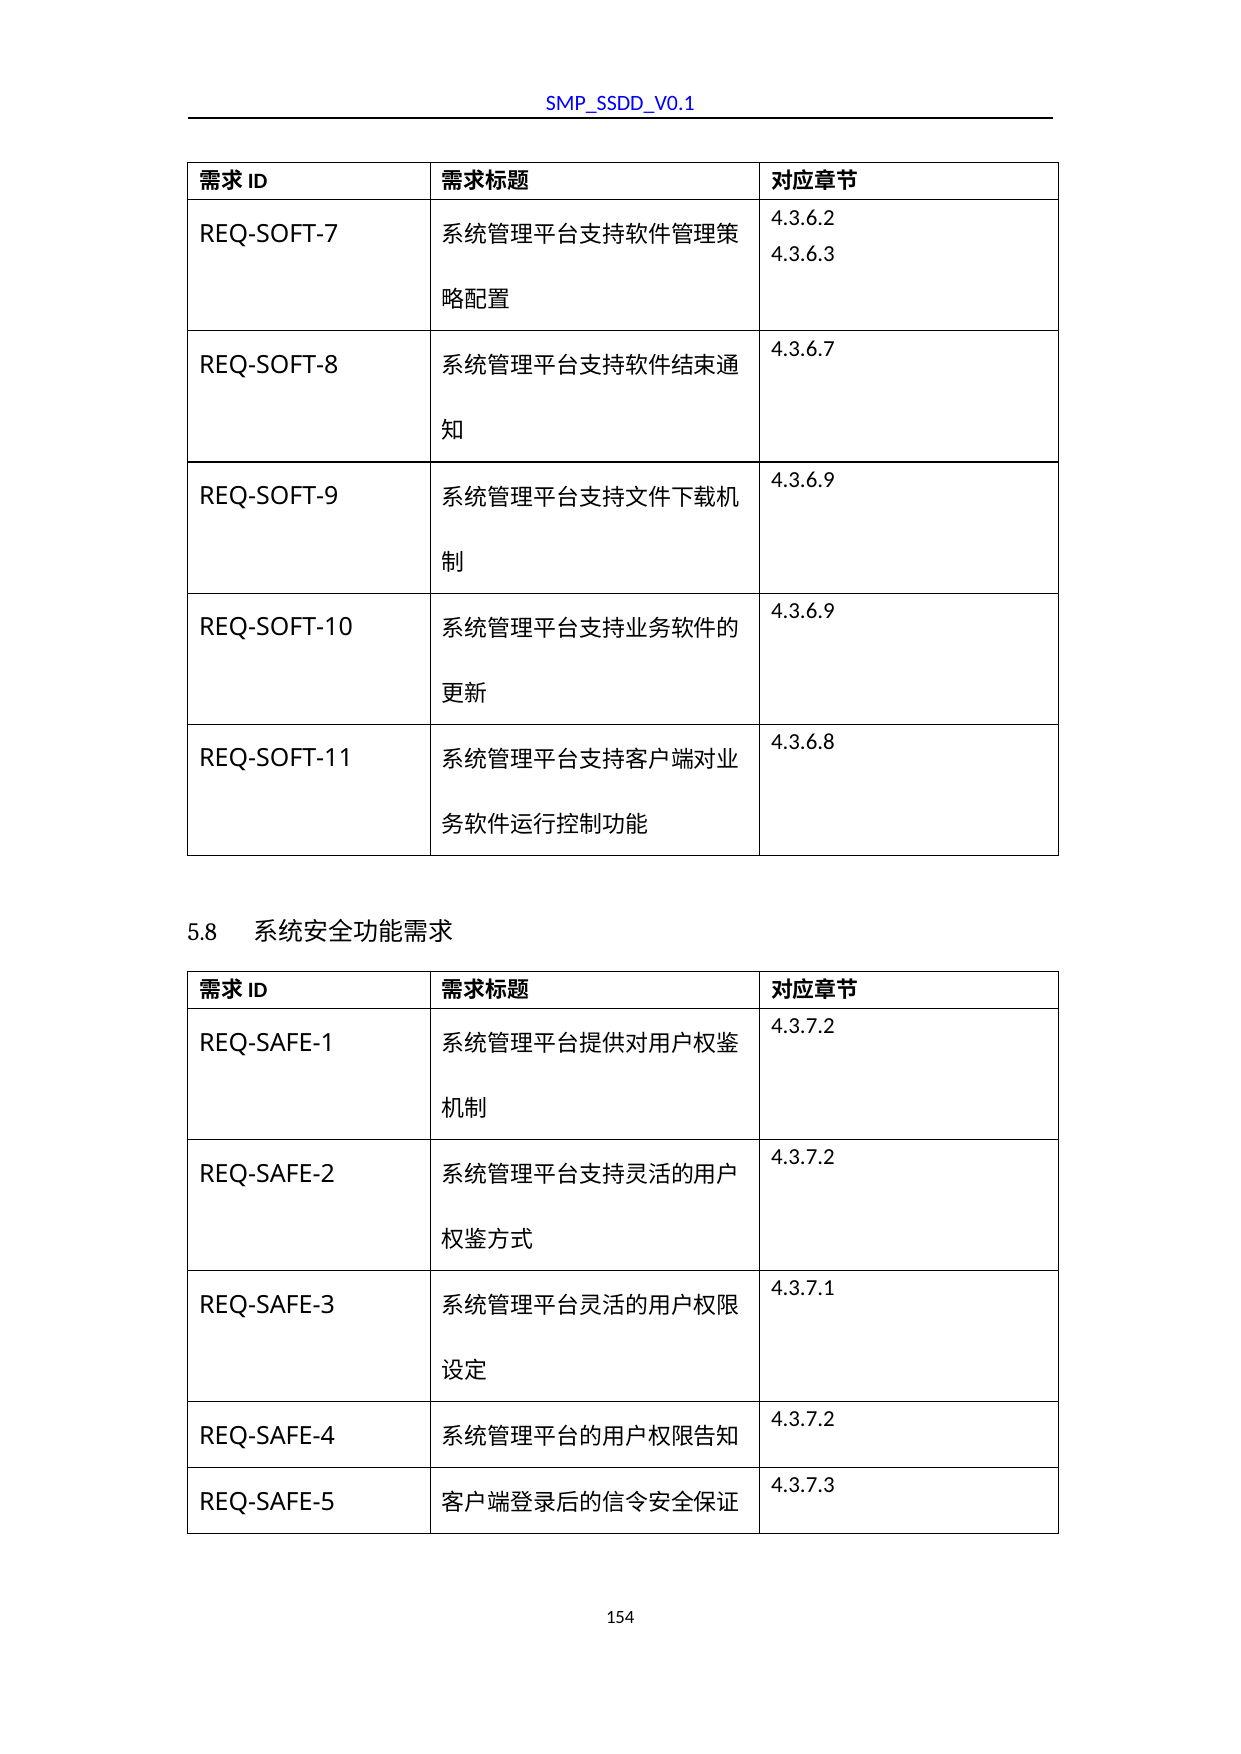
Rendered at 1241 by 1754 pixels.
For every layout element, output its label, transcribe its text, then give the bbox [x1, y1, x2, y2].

table_cell 4.3.7.1 [760, 1271, 1058, 1401]
table_cell REQ-SOFT-9 [188, 463, 430, 592]
table_cell 4.3.6.9 [760, 594, 1058, 723]
table_cell 系统管理平台提供对用户权鉴机制 [431, 1009, 759, 1139]
table_cell 系统管理平台支持软件管理策略配置 [431, 200, 759, 330]
table_header 对应章节 [760, 163, 1058, 199]
table_cell 客户端登录后的信令安全保证 [431, 1468, 759, 1533]
table_cell 4.3.6.7 [760, 331, 1058, 461]
table_cell REQ-SAFE-5 [188, 1468, 430, 1533]
table_cell 系统管理平台支持灵活的用户权鉴方式 [431, 1140, 759, 1270]
table_cell 4.3.6.2 4.3.6.3 [760, 200, 1058, 330]
table_cell 系统管理平台支持文件下载机制 [431, 463, 759, 592]
table_header 需求标题 [431, 163, 759, 199]
table_header 需求 ID [188, 972, 430, 1008]
table_cell REQ-SAFE-4 [188, 1402, 430, 1467]
table_cell 系统管理平台支持客户端对业务软件运行控制功能 [431, 725, 759, 854]
table_header 需求 ID [188, 163, 430, 199]
table_cell 系统管理平台支持软件结束通知 [431, 331, 759, 461]
table_cell 4.3.7.2 [760, 1402, 1058, 1467]
table_cell 系统管理平台的用户权限告知 [431, 1402, 759, 1467]
subtitle 系统安全功能需求 [187, 897, 1053, 962]
table_cell REQ-SOFT-8 [188, 331, 430, 461]
table_cell 4.3.7.2 [760, 1140, 1058, 1270]
table_cell REQ-SAFE-2 [188, 1140, 430, 1270]
table_cell 4.3.6.8 [760, 725, 1058, 854]
table_cell REQ-SOFT-11 [188, 725, 430, 854]
table_header 对应章节 [760, 972, 1058, 1008]
table_cell 4.3.7.3 [760, 1468, 1058, 1533]
table_cell REQ-SOFT-10 [188, 594, 430, 723]
table_cell REQ-SOFT-7 [188, 200, 430, 330]
table_cell 系统管理平台灵活的用户权限设定 [431, 1271, 759, 1401]
table_cell 4.3.6.9 [760, 463, 1058, 592]
table_cell REQ-SAFE-3 [188, 1271, 430, 1401]
table_header 需求标题 [431, 972, 759, 1008]
table_cell 4.3.7.2 [760, 1009, 1058, 1139]
table_cell 系统管理平台支持业务软件的更新 [431, 594, 759, 723]
table_cell REQ-SAFE-1 [188, 1009, 430, 1139]
